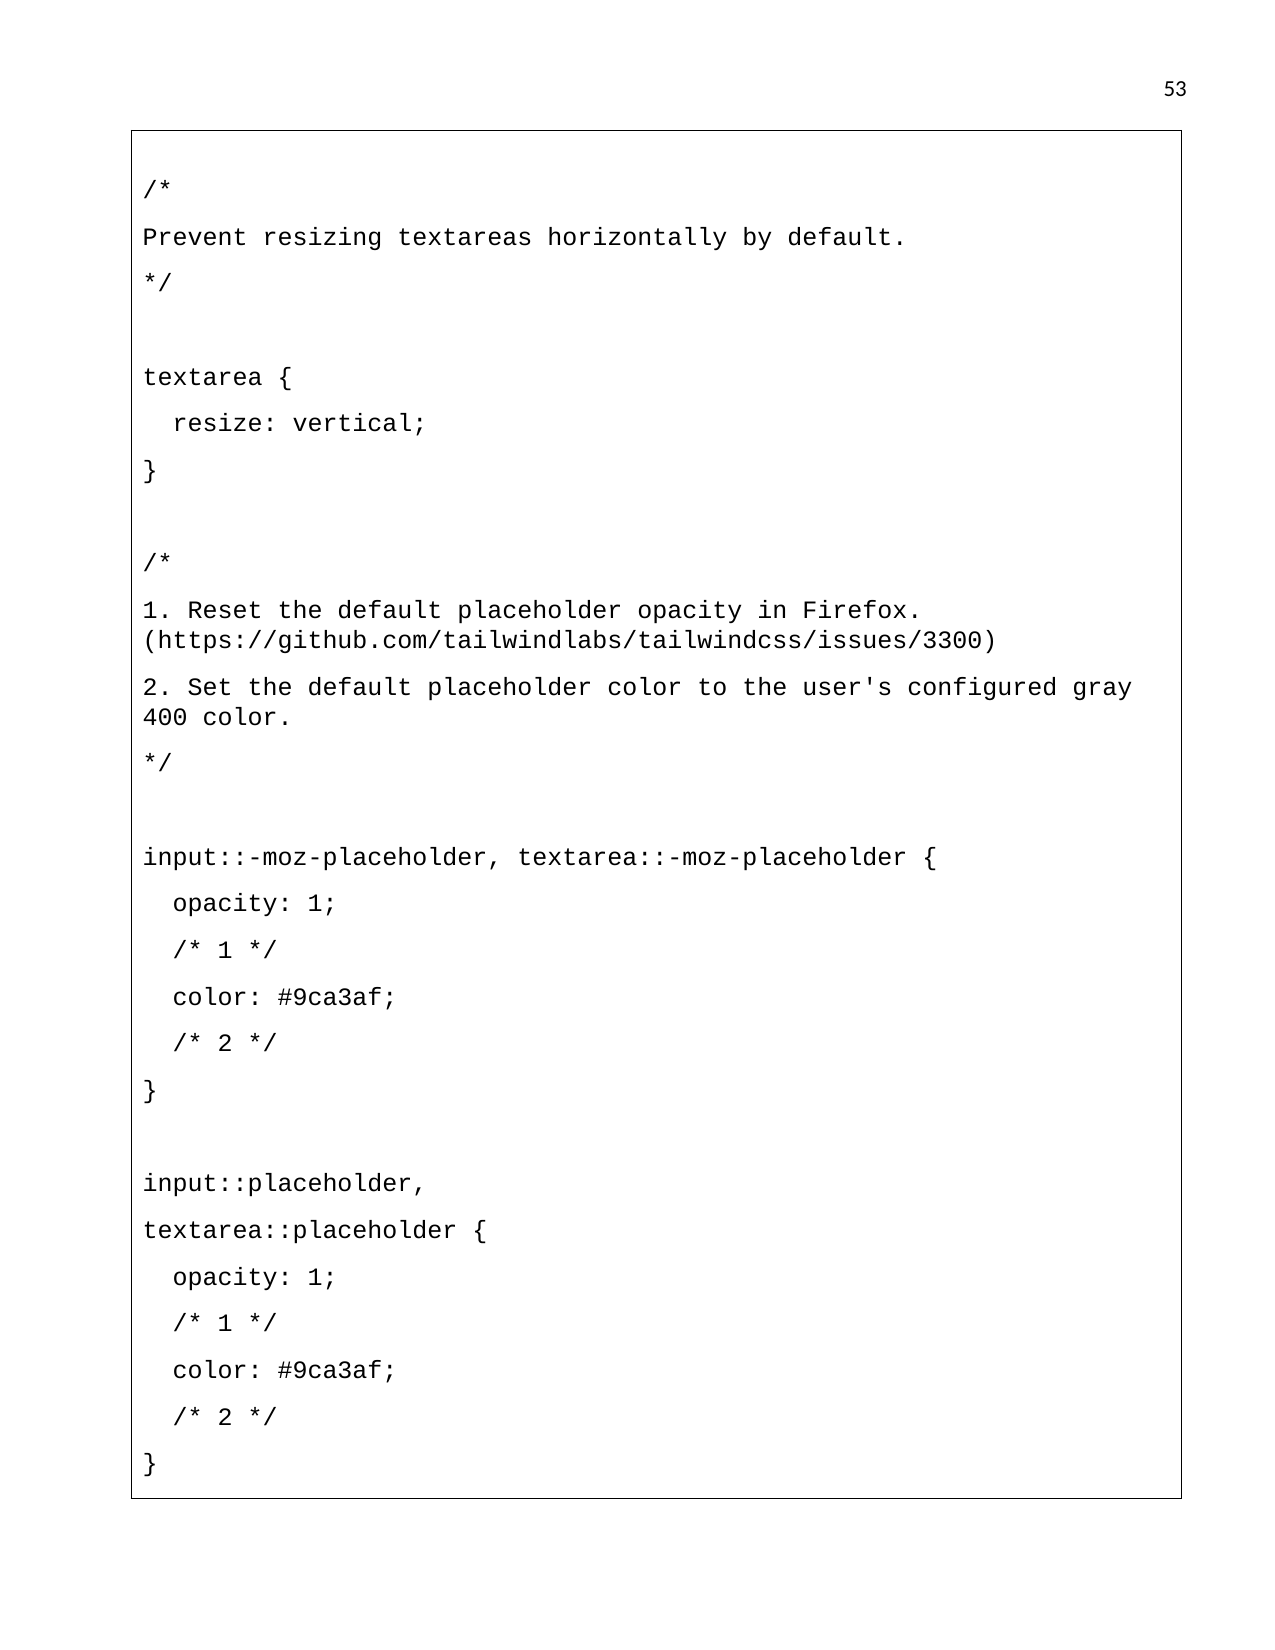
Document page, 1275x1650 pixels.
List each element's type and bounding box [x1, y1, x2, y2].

table_header [132, 131, 1181, 1497]
